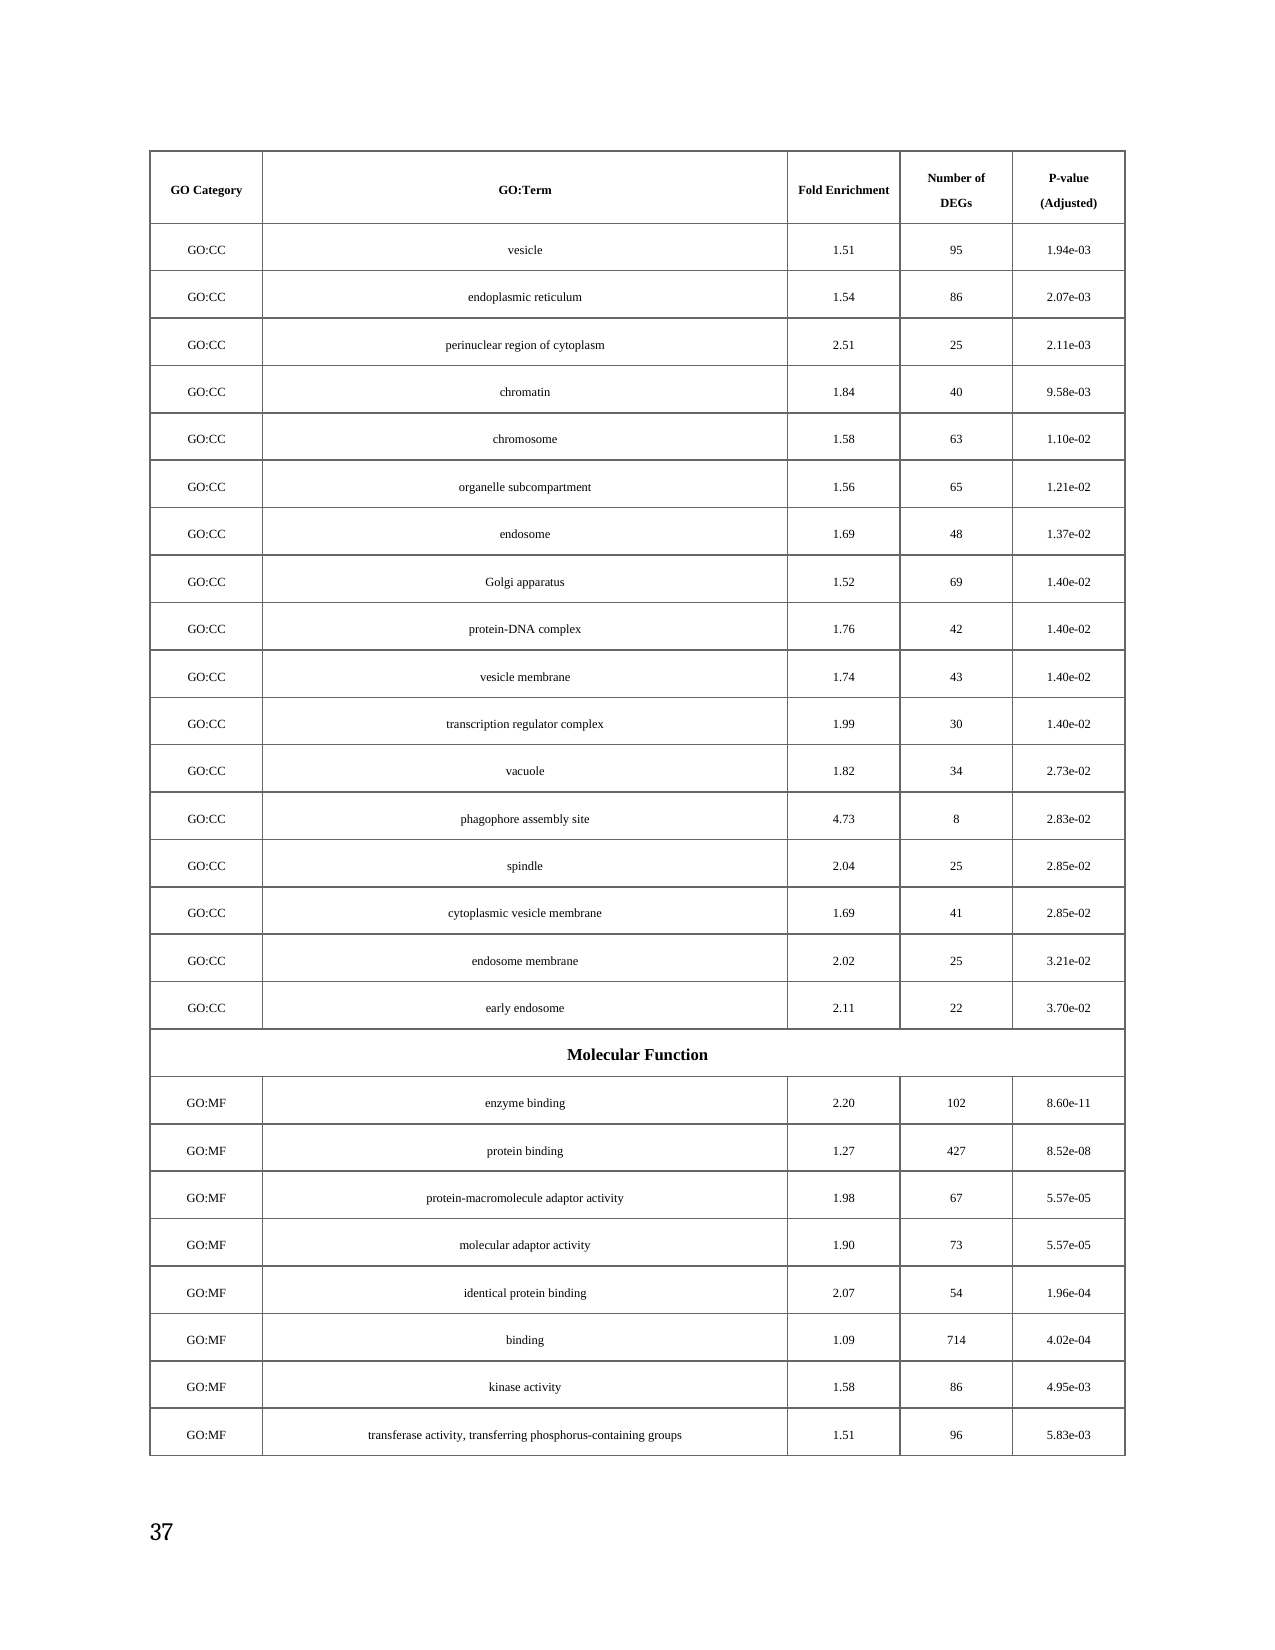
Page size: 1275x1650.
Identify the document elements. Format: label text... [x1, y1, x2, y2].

table_cell 1.37e-02 [1013, 508, 1124, 554]
table_header GO Category [151, 152, 262, 222]
table_cell cytoplasmic vesicle membrane [263, 888, 787, 933]
table_cell 25 [901, 319, 1012, 364]
table_cell 1.58 [788, 414, 899, 459]
table_cell 1.51 [788, 224, 899, 270]
table_cell 5.57e-05 [1013, 1219, 1124, 1265]
table_cell GO:CC [151, 319, 262, 364]
table_cell spindle [263, 840, 787, 886]
table_cell Golgi apparatus [263, 556, 787, 602]
table_cell 4.95e-03 [1013, 1362, 1124, 1407]
table_cell 1.56 [788, 461, 899, 507]
table_cell GO:MF [151, 1077, 262, 1123]
table_cell GO:CC [151, 366, 262, 412]
table_cell 714 [901, 1314, 1012, 1360]
table_cell 2.11e-03 [1013, 319, 1124, 364]
table_cell early endosome [263, 982, 787, 1028]
table_cell 1.21e-02 [1013, 461, 1124, 507]
table_cell 25 [901, 840, 1012, 886]
table_cell 427 [901, 1125, 1012, 1170]
table_cell 5.83e-03 [1013, 1409, 1124, 1455]
table_cell GO:CC [151, 414, 262, 459]
table_cell enzyme binding [263, 1077, 787, 1123]
table_cell vesicle membrane [263, 651, 787, 696]
table_header Fold Enrichment [788, 152, 899, 222]
table_cell 48 [901, 508, 1012, 554]
table_cell binding [263, 1314, 787, 1360]
table_cell 1.40e-02 [1013, 603, 1124, 649]
table_cell 1.98 [788, 1172, 899, 1218]
table_cell 2.85e-02 [1013, 840, 1124, 886]
table_cell 4.02e-04 [1013, 1314, 1124, 1360]
table_cell phagophore assembly site [263, 793, 787, 838]
table_cell 4.73 [788, 793, 899, 838]
table_cell 73 [901, 1219, 1012, 1265]
table_cell GO:CC [151, 793, 262, 838]
table_cell 2.51 [788, 319, 899, 364]
table_cell protein binding [263, 1125, 787, 1170]
table_cell 25 [901, 935, 1012, 981]
table_cell chromosome [263, 414, 787, 459]
table_cell 2.20 [788, 1077, 899, 1123]
table_cell 65 [901, 461, 1012, 507]
table_cell 3.70e-02 [1013, 982, 1124, 1028]
table_cell 2.07 [788, 1267, 899, 1312]
table_cell 1.52 [788, 556, 899, 602]
table_cell 1.51 [788, 1409, 899, 1455]
table_cell identical protein binding [263, 1267, 787, 1312]
table_cell 54 [901, 1267, 1012, 1312]
table_cell 30 [901, 698, 1012, 744]
table_cell kinase activity [263, 1362, 787, 1407]
table_cell protein-macromolecule adaptor activity [263, 1172, 787, 1218]
table_cell 1.76 [788, 603, 899, 649]
table_cell 69 [901, 556, 1012, 602]
table_cell vacuole [263, 745, 787, 791]
table_cell 86 [901, 271, 1012, 317]
table_cell GO:CC [151, 888, 262, 933]
table_cell GO:MF [151, 1314, 262, 1360]
table_cell 2.02 [788, 935, 899, 981]
table_cell 2.07e-03 [1013, 271, 1124, 317]
table_cell 67 [901, 1172, 1012, 1218]
table_cell 96 [901, 1409, 1012, 1455]
table_cell GO:CC [151, 935, 262, 981]
table_cell 43 [901, 651, 1012, 696]
table_cell 2.83e-02 [1013, 793, 1124, 838]
table_cell GO:CC [151, 982, 262, 1028]
table_cell organelle subcompartment [263, 461, 787, 507]
table_cell 22 [901, 982, 1012, 1028]
table_cell vesicle [263, 224, 787, 270]
table_cell 2.85e-02 [1013, 888, 1124, 933]
table_cell 86 [901, 1362, 1012, 1407]
table_cell GO:CC [151, 651, 262, 696]
table_cell GO:MF [151, 1362, 262, 1407]
table_cell endosome [263, 508, 787, 554]
table_cell GO:CC [151, 745, 262, 791]
table_cell GO:MF [151, 1125, 262, 1170]
table_cell 3.21e-02 [1013, 935, 1124, 981]
table_cell protein-DNA complex [263, 603, 787, 649]
table_cell 1.96e-04 [1013, 1267, 1124, 1312]
table_cell 1.90 [788, 1219, 899, 1265]
table_cell molecular adaptor activity [263, 1219, 787, 1265]
table_cell 8.60e-11 [1013, 1077, 1124, 1123]
table_cell GO:MF [151, 1267, 262, 1312]
table_cell GO:CC [151, 271, 262, 317]
table_cell transferase activity, transferring phosphorus-containing groups [263, 1409, 787, 1455]
table_cell 1.82 [788, 745, 899, 791]
table_cell 1.69 [788, 508, 899, 554]
table_cell 34 [901, 745, 1012, 791]
table_cell perinuclear region of cytoplasm [263, 319, 787, 364]
table_cell 1.09 [788, 1314, 899, 1360]
table_cell 5.57e-05 [1013, 1172, 1124, 1218]
table_cell GO:MF [151, 1219, 262, 1265]
table_cell GO:CC [151, 556, 262, 602]
table_cell 95 [901, 224, 1012, 270]
table_cell 2.04 [788, 840, 899, 886]
table_cell 1.54 [788, 271, 899, 317]
table_cell 63 [901, 414, 1012, 459]
table_cell 1.74 [788, 651, 899, 696]
table_cell GO:MF [151, 1409, 262, 1455]
table_cell 1.40e-02 [1013, 698, 1124, 744]
table_cell 1.99 [788, 698, 899, 744]
table_cell GO:CC [151, 224, 262, 270]
table_cell 1.69 [788, 888, 899, 933]
table_cell 2.11 [788, 982, 899, 1028]
table_cell transcription regulator complex [263, 698, 787, 744]
table_cell 102 [901, 1077, 1012, 1123]
table_cell 41 [901, 888, 1012, 933]
table_cell 1.10e-02 [1013, 414, 1124, 459]
table_cell 1.84 [788, 366, 899, 412]
table_cell 1.40e-02 [1013, 556, 1124, 602]
table_cell 2.73e-02 [1013, 745, 1124, 791]
table_cell GO:CC [151, 461, 262, 507]
table_cell Molecular Function [151, 1030, 1124, 1076]
table_cell 1.94e-03 [1013, 224, 1124, 270]
table_cell 8.52e-08 [1013, 1125, 1124, 1170]
table_cell GO:CC [151, 603, 262, 649]
table_cell endosome membrane [263, 935, 787, 981]
table_cell 9.58e-03 [1013, 366, 1124, 412]
table_cell 40 [901, 366, 1012, 412]
table_header GO:Term [263, 152, 787, 222]
table_cell chromatin [263, 366, 787, 412]
table_cell 8 [901, 793, 1012, 838]
table_header P-value (Adjusted) [1013, 152, 1124, 222]
table_cell 1.40e-02 [1013, 651, 1124, 696]
table_cell GO:CC [151, 840, 262, 886]
table_cell endoplasmic reticulum [263, 271, 787, 317]
table_header Number of DEGs [901, 152, 1012, 222]
table_cell GO:CC [151, 508, 262, 554]
table_cell GO:MF [151, 1172, 262, 1218]
table_cell GO:CC [151, 698, 262, 744]
table_cell 1.27 [788, 1125, 899, 1170]
table_cell 1.58 [788, 1362, 899, 1407]
table_cell 42 [901, 603, 1012, 649]
